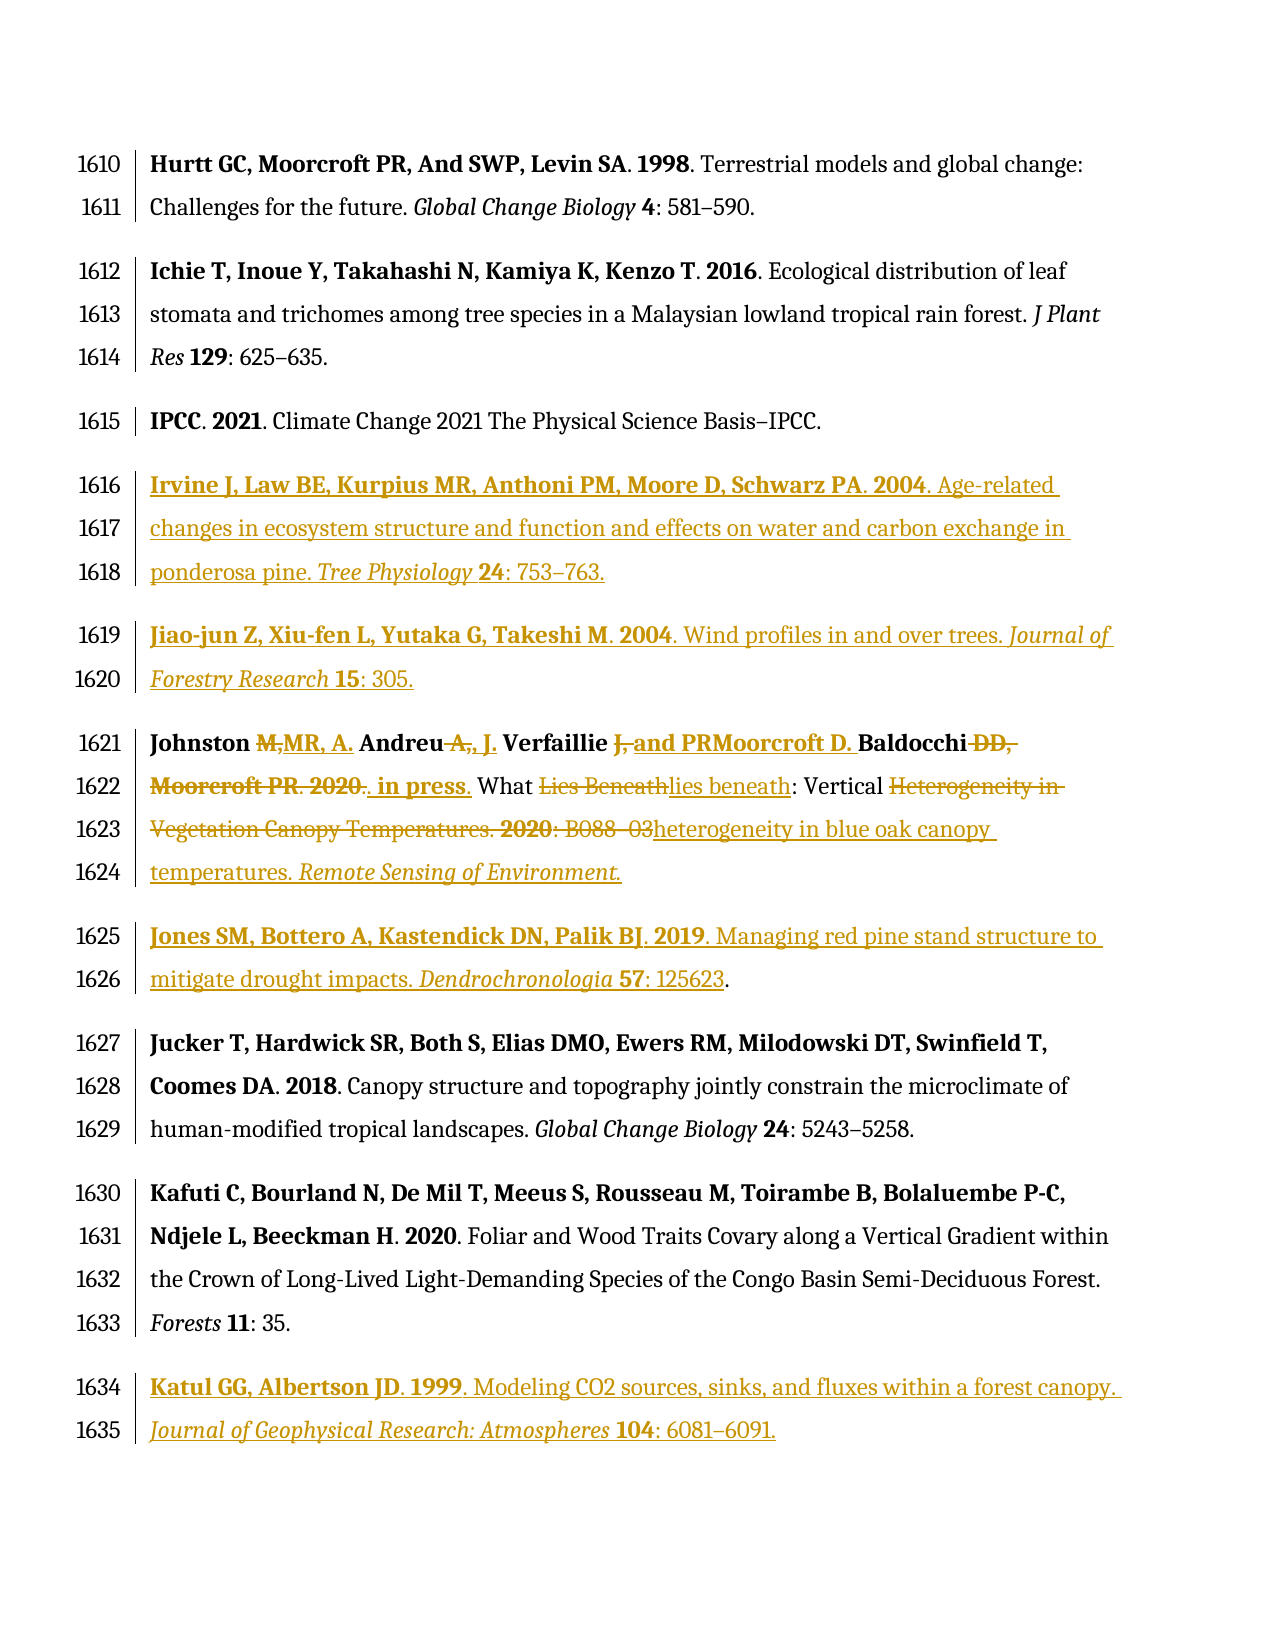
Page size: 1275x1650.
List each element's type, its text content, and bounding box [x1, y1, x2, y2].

text Jucker T, Hardwick SR, Both S, Elias DMO, Ewers RM, Milodowski DT, Swinfield T, Coomes DA. 2018. Canopy structure and topography jointly constrain the microclimate of human-modified tropical landscapes. Global Change Biology 24: 5243–5258. [150, 1029, 1125, 1144]
text . [150, 922, 1125, 994]
text IPCC. 2021. Climate Change 2021 The Physical Science Basis–IPCC. [150, 407, 1125, 436]
text Kafuti C, Bourland N, De Mil T, Meeus S, Rousseau M, Toirambe B, Bolaluembe P-C, Ndjele L, Beeckman H. 2020. Foliar and Wood Traits Covary along a Vertical Gradient within the Crown of Long-Lived Light-Demanding Species of the Congo Basin Semi-Deciduous Forest. Forests 11: 35. [150, 1179, 1125, 1337]
text Hurtt GC, Moorcroft PR, And SWP, Levin SA. 1998. Terrestrial models and global change: Challenges for the future. Global Change Biology 4: 581–590. [150, 150, 1125, 222]
text Ichie T, Inoue Y, Takahashi N, Kamiya K, Kenzo T. 2016. Ecological distribution of leaf stomata and trichomes among tree species in a Malaysian lowland tropical rain forest. J Plant Res 129: 625–635. [150, 257, 1125, 372]
text Johnston Andreu Verfaillie Baldocchi What : Vertical [150, 728, 1125, 887]
